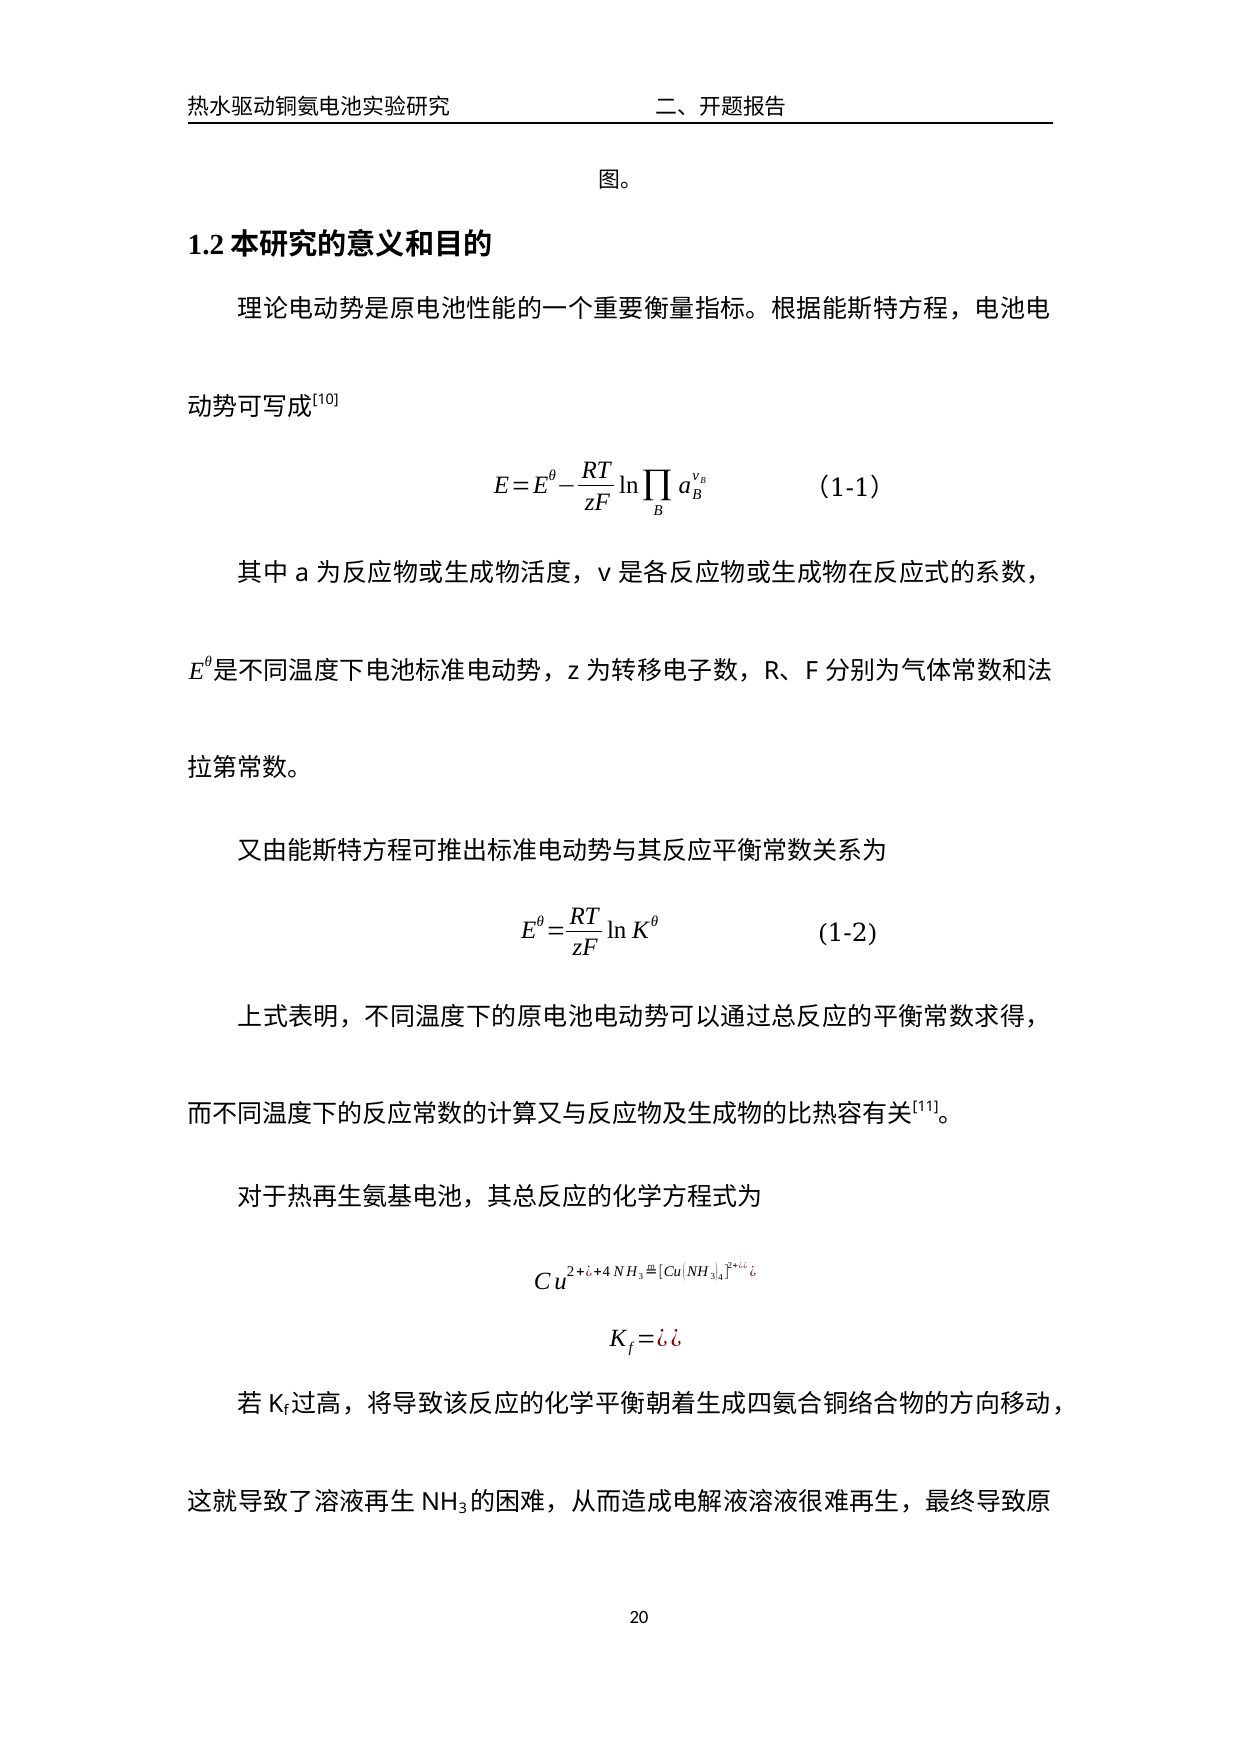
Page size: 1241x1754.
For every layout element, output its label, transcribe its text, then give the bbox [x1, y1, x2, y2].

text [187, 161, 1053, 194]
text 又由能斯特方程可推出标准电动势与其反应平衡常数关系为 [187, 816, 1053, 881]
text (1-2) [187, 899, 1053, 964]
text 上式表明，不同温度下的原电池电动势可以通过总反应的平衡常数求得，而不同温度下的反应常数的计算又与反应物及生成物的比热容有关[11]。 [187, 982, 1053, 1144]
text （1-1） [187, 455, 1053, 520]
text 理论电动势是原电池性能的一个重要衡量指标。根据能斯特方程，电池电动势可写成[10] [187, 274, 1053, 437]
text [187, 1369, 1053, 1532]
text 对于热再生氨基电池，其总反应的化学方程式为 [187, 1162, 1053, 1227]
text 其中 a 为反应物或生成物活度，v 是各反应物或生成物在反应式的系数，是不同温度下电池标准电动势，z 为转移电子数，R、F 分别为气体常数和法拉第常数。 [187, 538, 1053, 798]
text 1.2本研究的意义和目的 [187, 209, 1053, 274]
